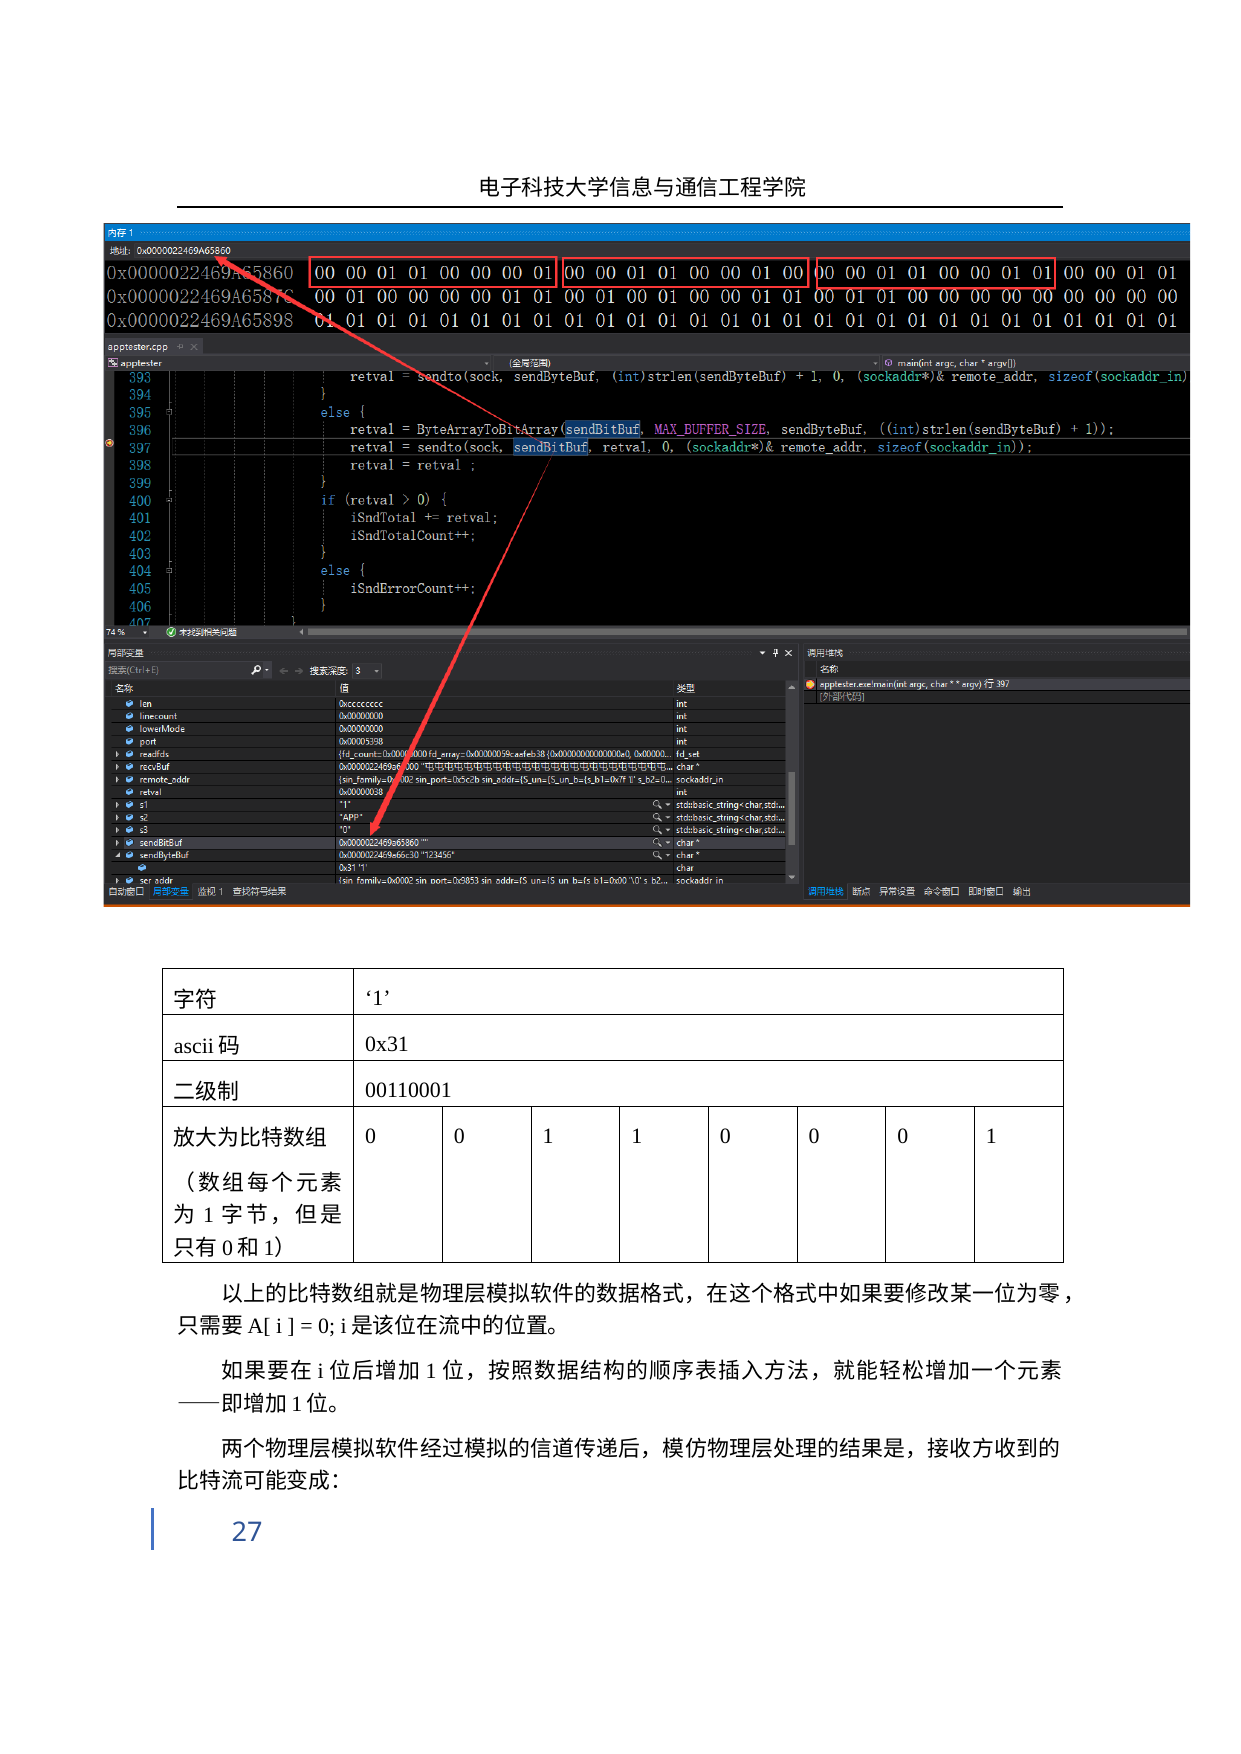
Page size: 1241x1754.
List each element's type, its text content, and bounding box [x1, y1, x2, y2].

table_header ‘1’ [354, 969, 1063, 1014]
table_cell 0 [443, 1107, 531, 1262]
text 如果要在i位后增加1位，按照数据结构的顺序表插入方法，就能轻松增加一个元素——即增加1位。 [177, 1353, 1063, 1418]
text 以上的比特数组就是物理层模拟软件的数据格式，在这个格式中如果要修改某一位为零，只需要A[ i ] = 0; i是该位在流中的位置。 [177, 1276, 1063, 1341]
table_cell 1 [532, 1107, 619, 1262]
table_header 字符 [163, 969, 353, 1014]
table_cell 0 [354, 1107, 442, 1262]
table_cell 1 [620, 1107, 708, 1262]
table_cell 00110001 [354, 1061, 1063, 1106]
table_cell 放大为比特数组 （数组每个元素为1字节，但是只有0和1） [163, 1107, 353, 1262]
text 两个物理层模拟软件经过模拟的信道传递后，模仿物理层处理的结果是，接收方收到的比特流可能变成： [177, 1431, 1063, 1496]
table_cell ascii码 [163, 1015, 353, 1060]
table_cell 0 [798, 1107, 885, 1262]
table_cell 1 [975, 1107, 1063, 1262]
table_cell 0 [709, 1107, 797, 1262]
table_cell 二级制 [163, 1061, 353, 1106]
picture [103, 223, 1191, 907]
table_cell 0 [886, 1107, 974, 1262]
table_cell 0x31 [354, 1015, 1063, 1060]
